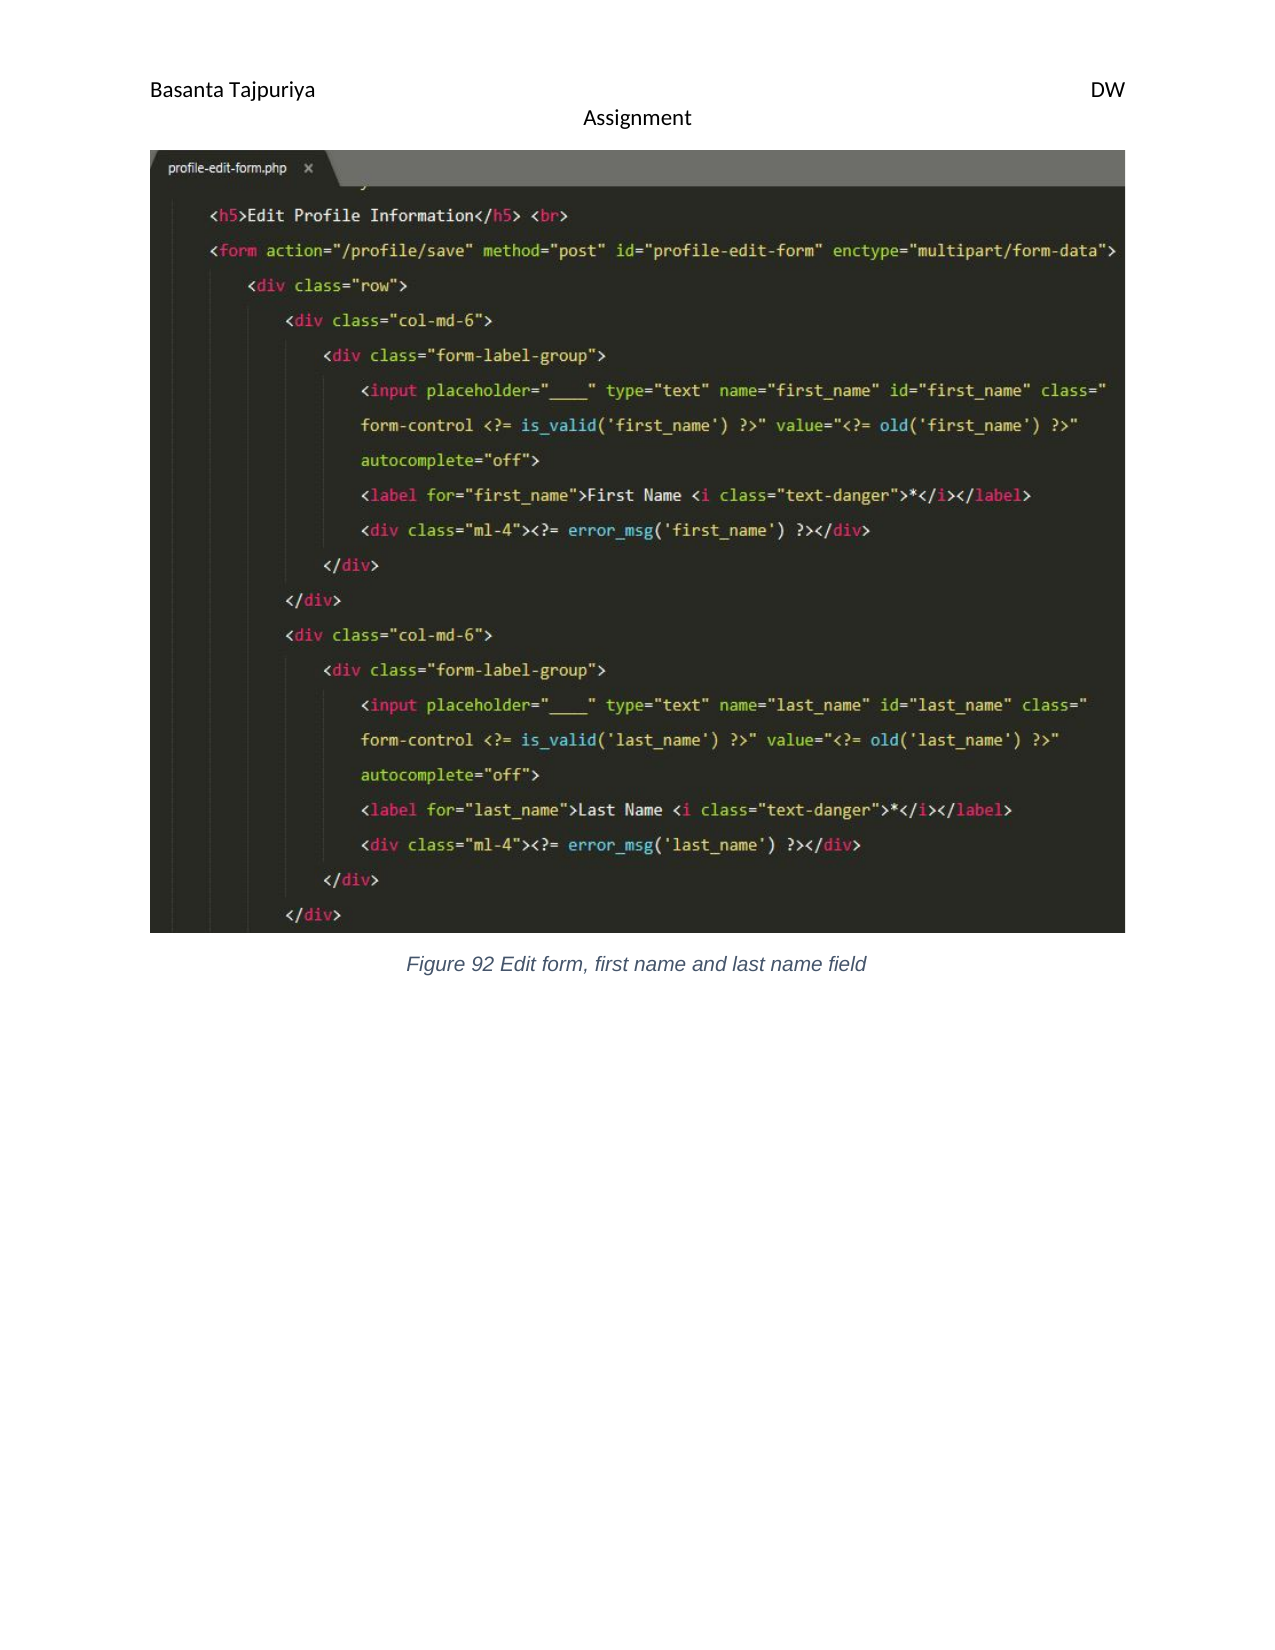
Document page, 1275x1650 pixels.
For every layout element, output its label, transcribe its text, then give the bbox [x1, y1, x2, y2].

picture [150, 150, 1125, 933]
text Figure 92 Edit form, first name and last name field [150, 952, 1125, 976]
